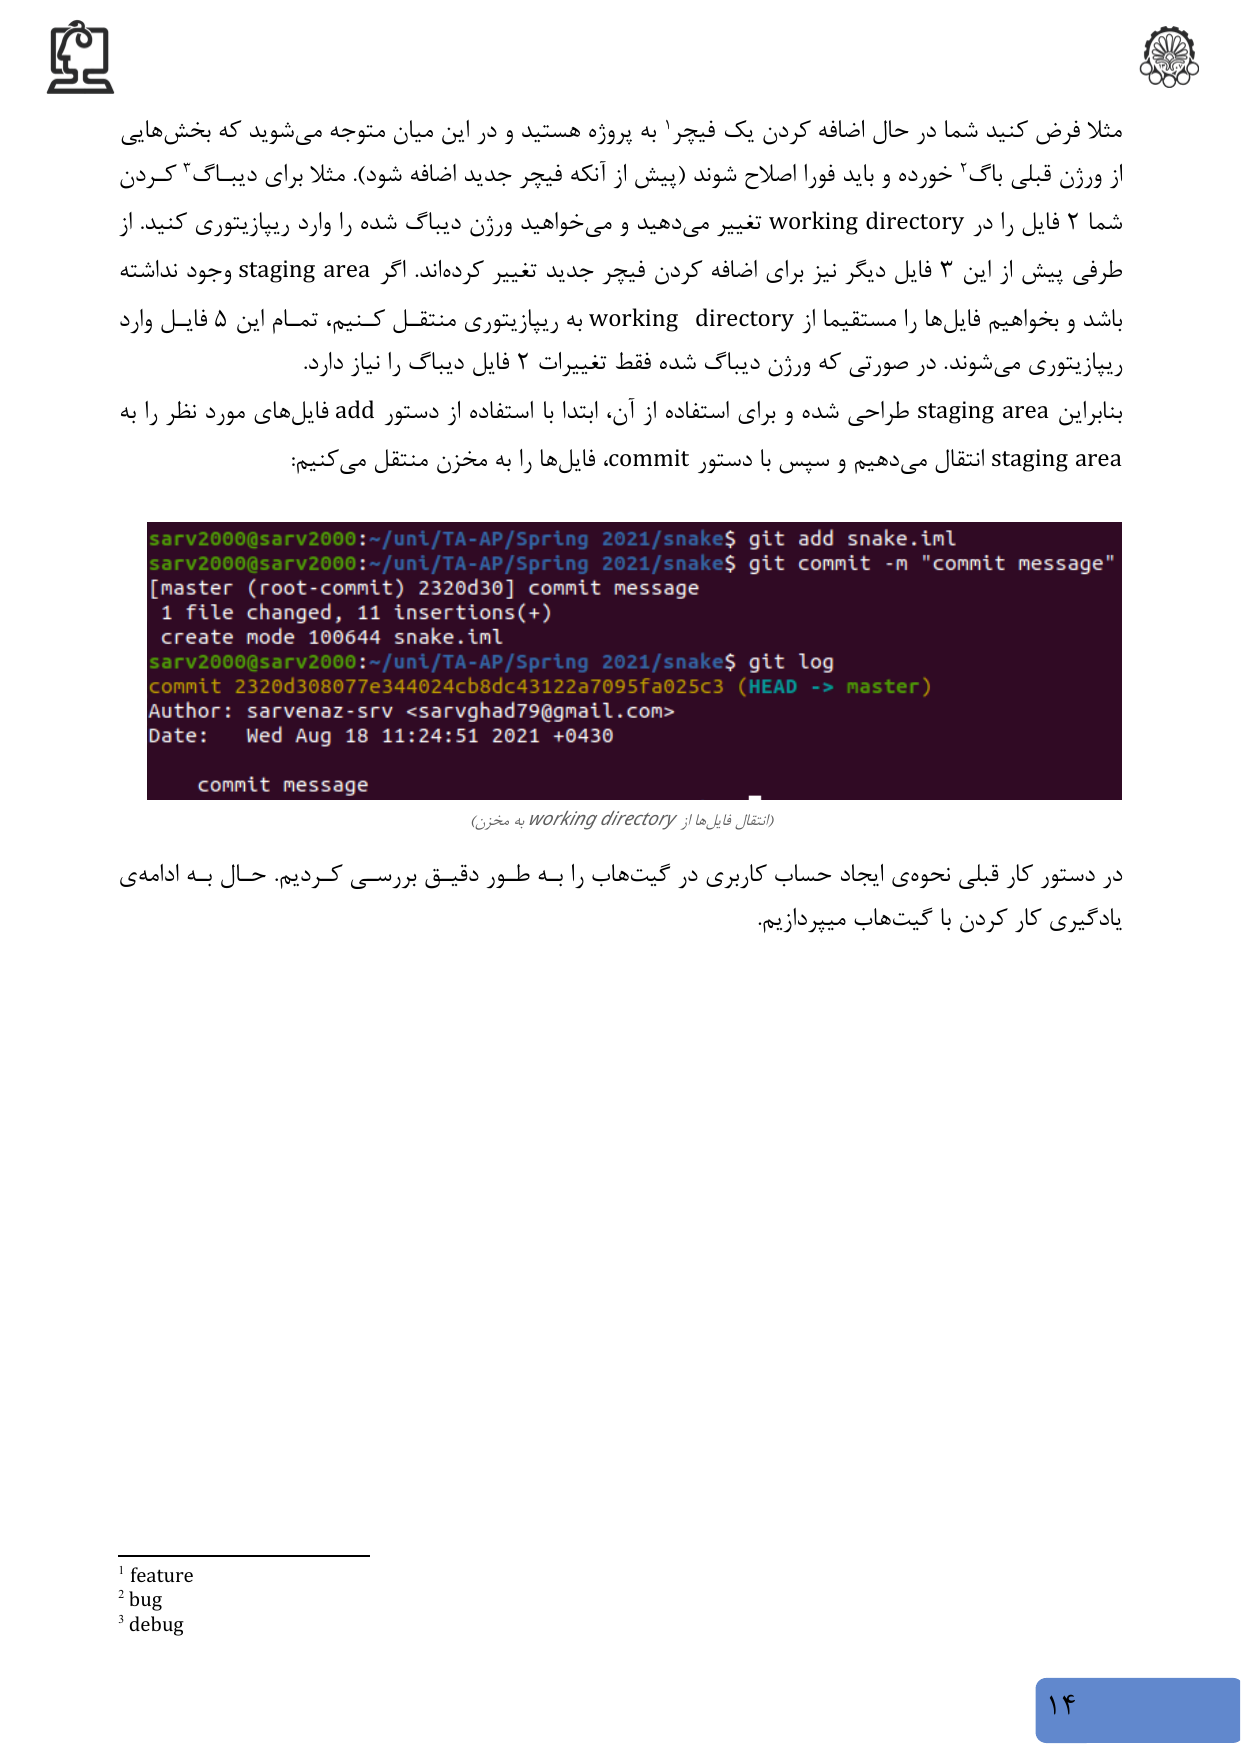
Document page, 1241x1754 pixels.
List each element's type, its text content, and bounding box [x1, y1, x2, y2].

text مثلا فرض کنید شما در حال اضافه کردن یک فیچر به پروژه هستید و در این میان متوجه می‌شوید که بخش‌هایی از ورژن قبلی باگ خورده و باید فورا اصلاح شوند (پیش از آنکه فیچر جدید اضافه شود). مثلا برای دیباگ کردن شما ۲ فایل را در working directory تغییر می‌دهید و می‌خواهید ورژن دیباگ شده را وارد ریپازیتوری کنید. از طرفی پیش از این ۳ فایل دیگر نیز برای اضافه کردن فیچر جدید تغییر کرده‌اند. اگر staging area وجود نداشته باشد و بخواهیم فایل‌ها را مستقیما از working directory به ریپازیتوری منتقل کنیم، تمام این ۵ فایل وارد ریپازیتوری می‌شوند. در صورتی که ورژن دیباگ شده فقط تغییرات ۲ فایل دیباگ را نیاز دارد. [118, 118, 1122, 380]
picture [41, 17, 1200, 97]
text در دستور کار قبلی نحوه‌ی ایجاد حساب کاربری در گیت‌هاب را به طور دقیق بررسی کردیم. حال به ادامه‌ی یادگیری کار کردن با گیت‌هاب میپردازیم. [118, 862, 1122, 935]
text بنابراین staging area طراحی شده و برای استفاده از آن، ابتدا با استفاده از دستور add فایل‌های مورد نظر را به staging area انتقال می‌دهیم و سپس با دستور commit، فایل‌ها را به مخزن منتقل می‌کنیم: [118, 394, 1122, 476]
picture [147, 522, 1122, 800]
text (انتقال فایل‌ها از working directory به مخزن) [118, 813, 1122, 832]
